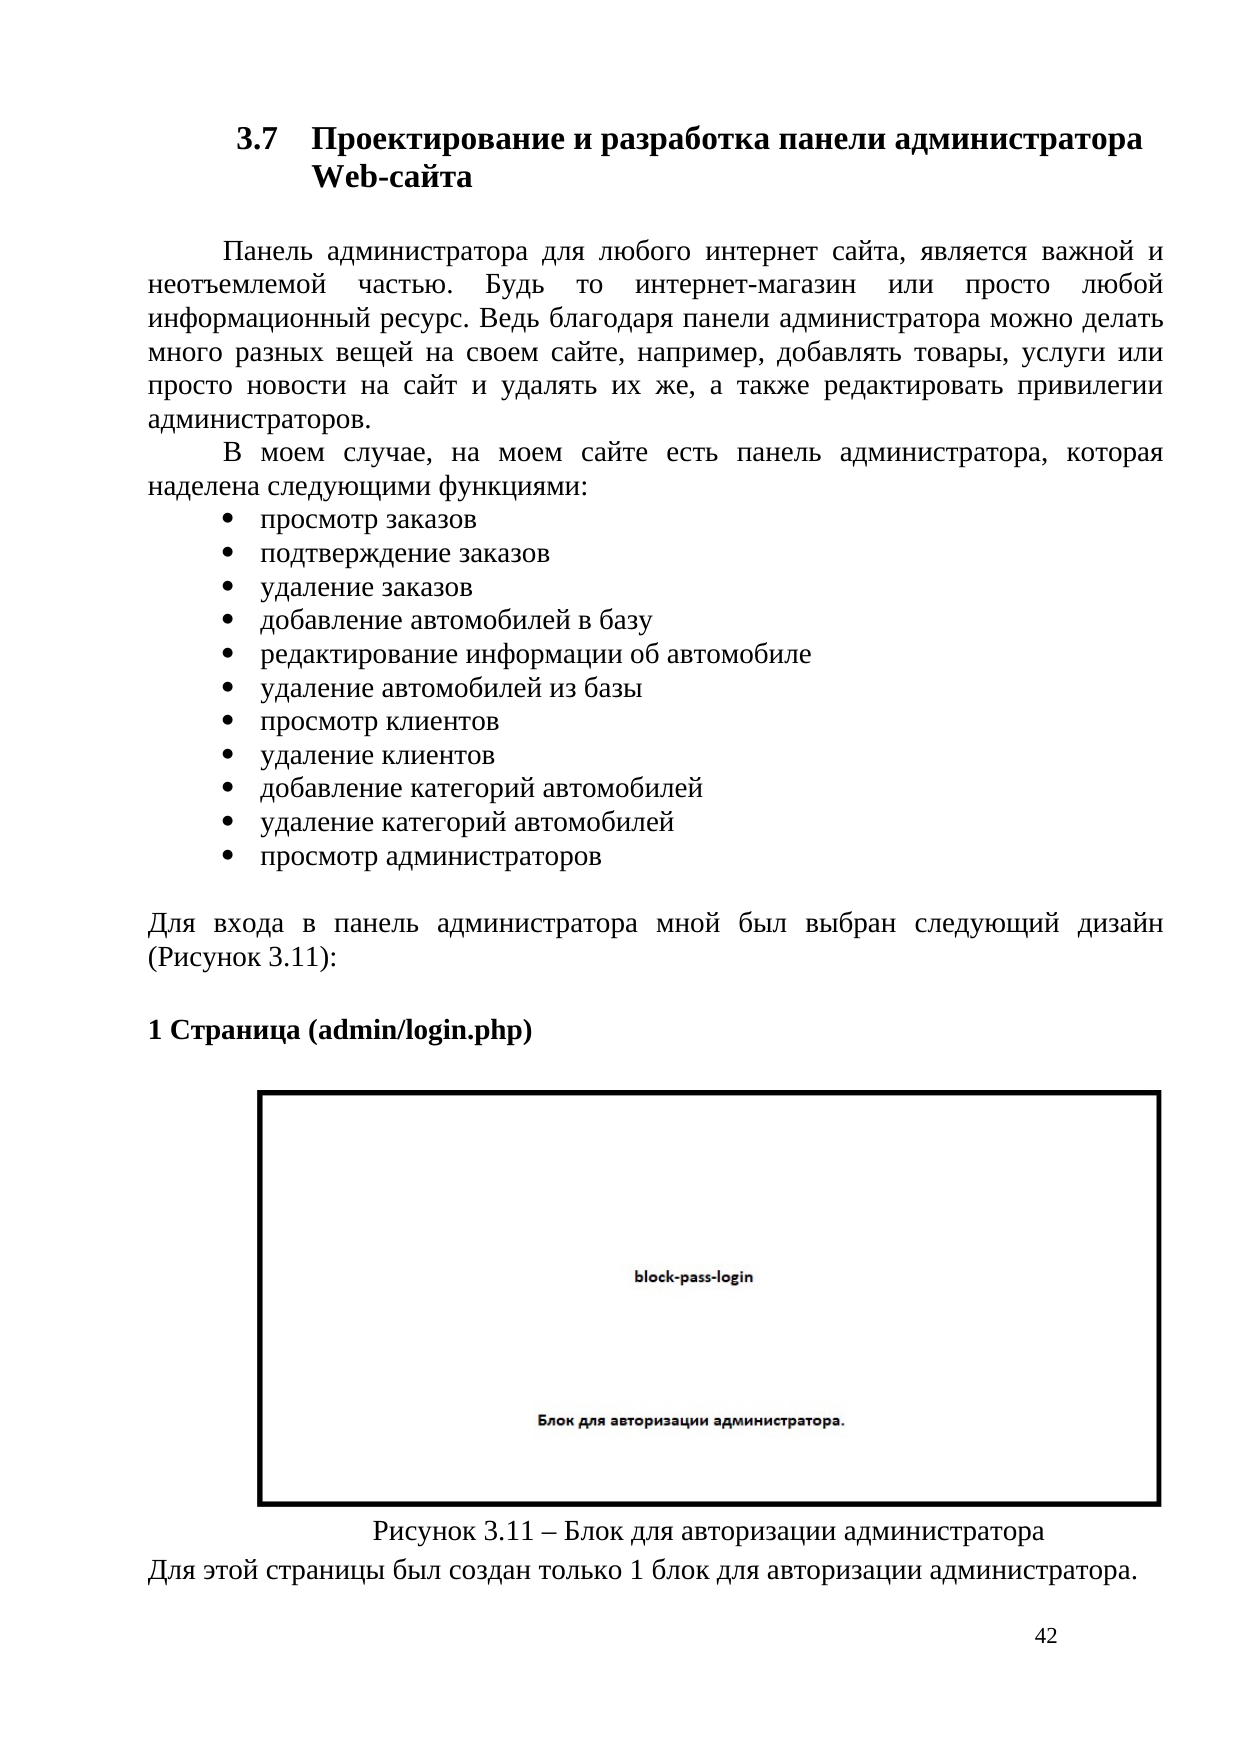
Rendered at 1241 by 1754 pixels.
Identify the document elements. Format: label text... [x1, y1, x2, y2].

text В моем случае, на моем сайте есть панель администратора, которая наделена следующими функциями: [148, 434, 1164, 501]
list удаление клиентов [223, 737, 1164, 771]
text Панель администратора для любого интернет сайта, является важной и неотъемлемой частью. Будь то интернет-магазин или просто любой информационный ресурс. Ведь благодаря панели администратора можно делать много разных вещей на своем сайте, например, добавлять товары, услуги или просто новости на сайт и удалять их же, а также редактировать привилегии администраторов. [148, 233, 1164, 434]
list просмотр клиентов [223, 703, 1164, 737]
list редактирование информации об автомобиле [223, 636, 1164, 670]
text Для входа в панель администратора мной был выбран следующий дизайн (Рисунок 3.11): [148, 905, 1164, 972]
picture [256, 1090, 1162, 1508]
list добавление автомобилей в базу [223, 602, 1164, 636]
subtitle Проектирование и разработка панели администратора Web-сайта [236, 118, 1164, 195]
text Рисунок 3.11 – Блок для авторизации администратора [148, 1513, 1165, 1547]
list просмотр администраторов [223, 838, 1164, 872]
list удаление заказов [223, 569, 1164, 602]
list удаление категорий автомобилей [223, 804, 1164, 838]
list удаление автомобилей из базы [223, 670, 1164, 703]
list просмотр заказов [223, 501, 1164, 535]
list подтверждение заказов [223, 535, 1164, 569]
text Для этой страницы был создан только 1 блок для авторизации администратора. [148, 1552, 1165, 1586]
text 1 Страница (admin/login.php) [148, 1012, 1165, 1046]
list добавление категорий автомобилей [223, 771, 1164, 804]
